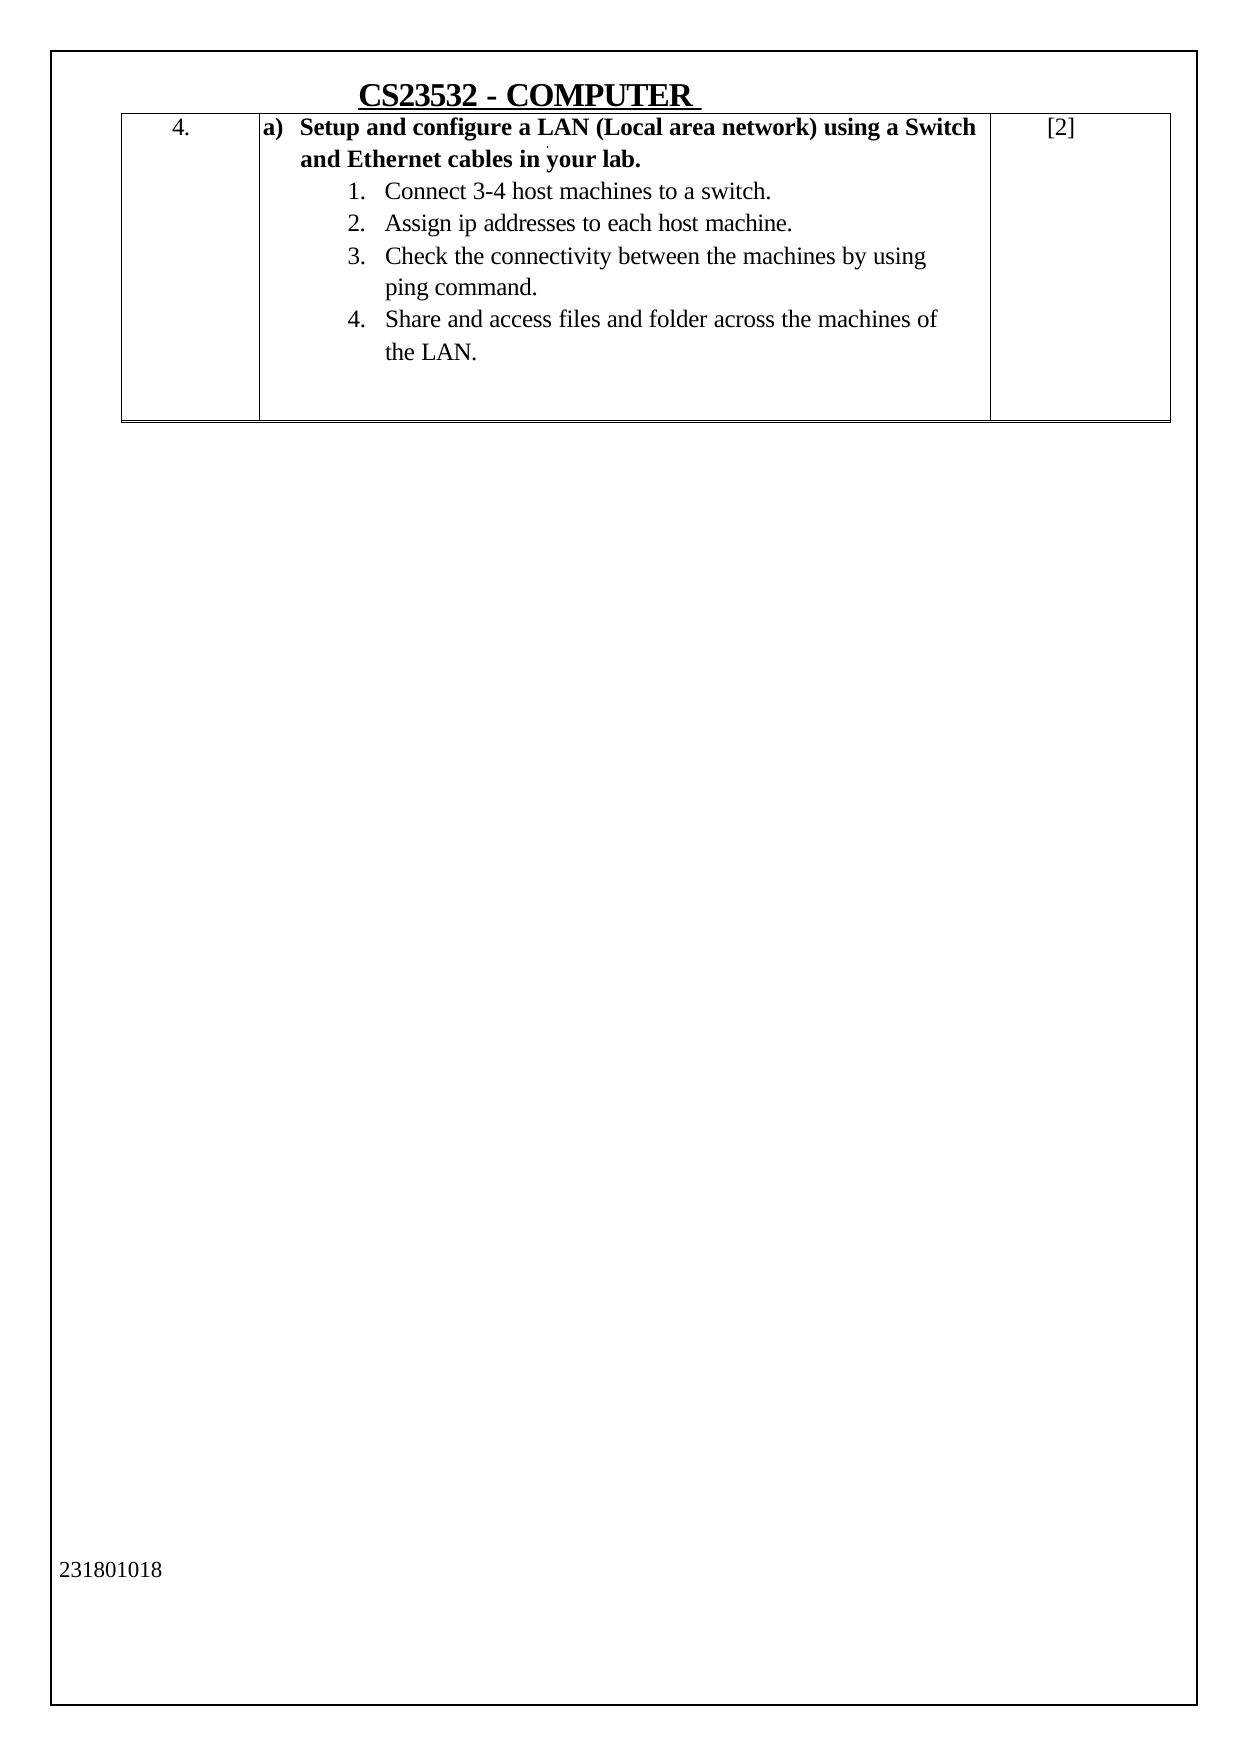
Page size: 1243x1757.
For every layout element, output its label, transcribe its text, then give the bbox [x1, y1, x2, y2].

table_cell Setup and configure a LAN (Local area network) using a Switch and Ethernet cables in your lab. Connect 3-4 host machines to a switch. Assign ip addresses to each host machine. Check the connectivity between the machines by using ping command. Share and access files and folder across the machines of the LAN. [260, 114, 990, 420]
table_cell 4. [122, 114, 259, 420]
table_cell [2] [991, 114, 1170, 420]
